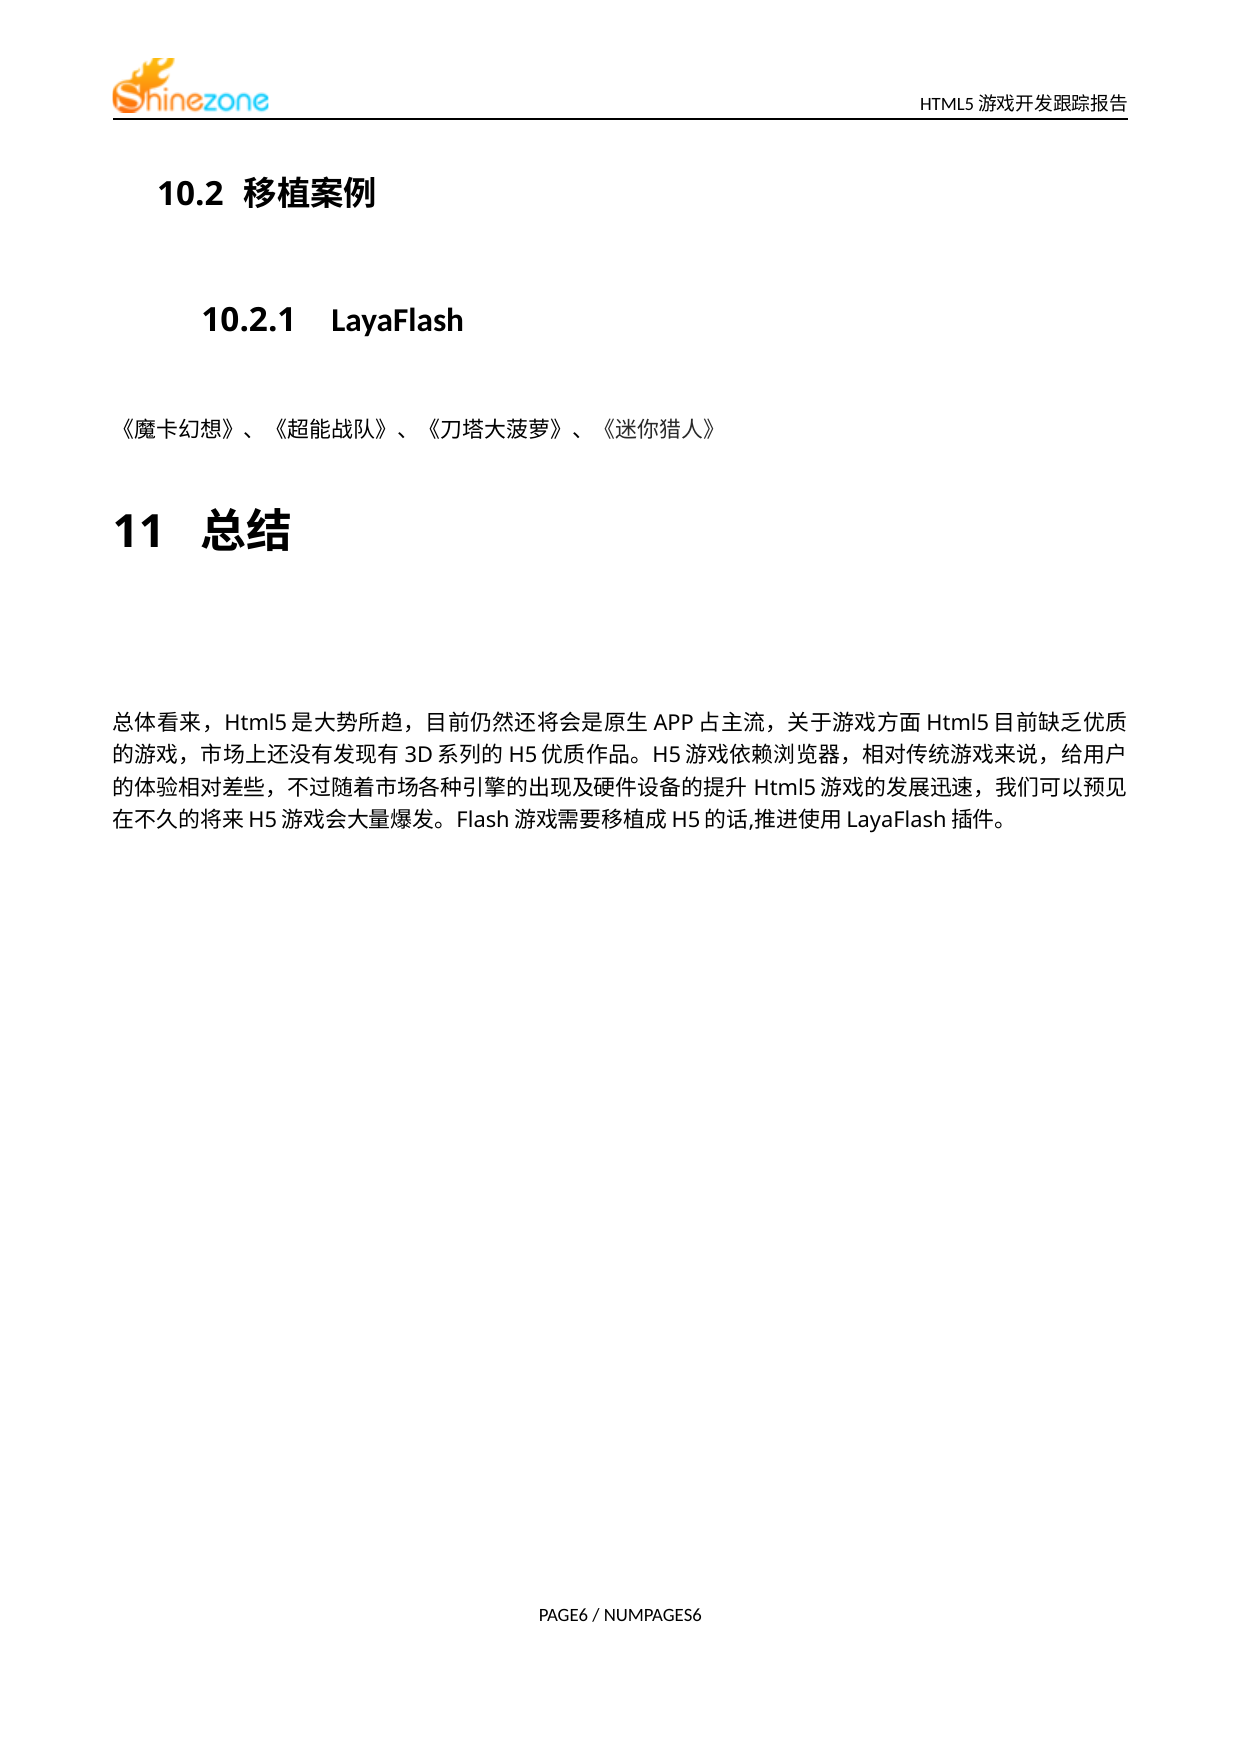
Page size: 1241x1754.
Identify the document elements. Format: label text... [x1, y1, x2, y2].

subtitle 总结 [112, 479, 1128, 577]
text 总体看来，Html5是大势所趋，目前仍然还将会是原生APP占主流，关于游戏方面Html5目前缺乏优质的游戏，市场上还没有发现有3D系列的H5优质作品。H5游戏依赖浏览器，相对传统游戏来说，给用户的体验相对差些，不过随着市场各种引擎的出现及硬件设备的提升Html5游戏的发展迅速，我们可以预见在不久的将来H5游戏会大量爆发。Flash游戏需要移植成H5的话,推进使用LayaFlash插件。 [112, 705, 1128, 835]
picture [112, 58, 269, 113]
text 《魔卡幻想》、《超能战队》、《刀塔大菠萝》、《迷你猎人》 [112, 411, 1128, 444]
subtitle LayaFlash [201, 286, 1128, 351]
subtitle 移植案例 [157, 158, 1128, 223]
